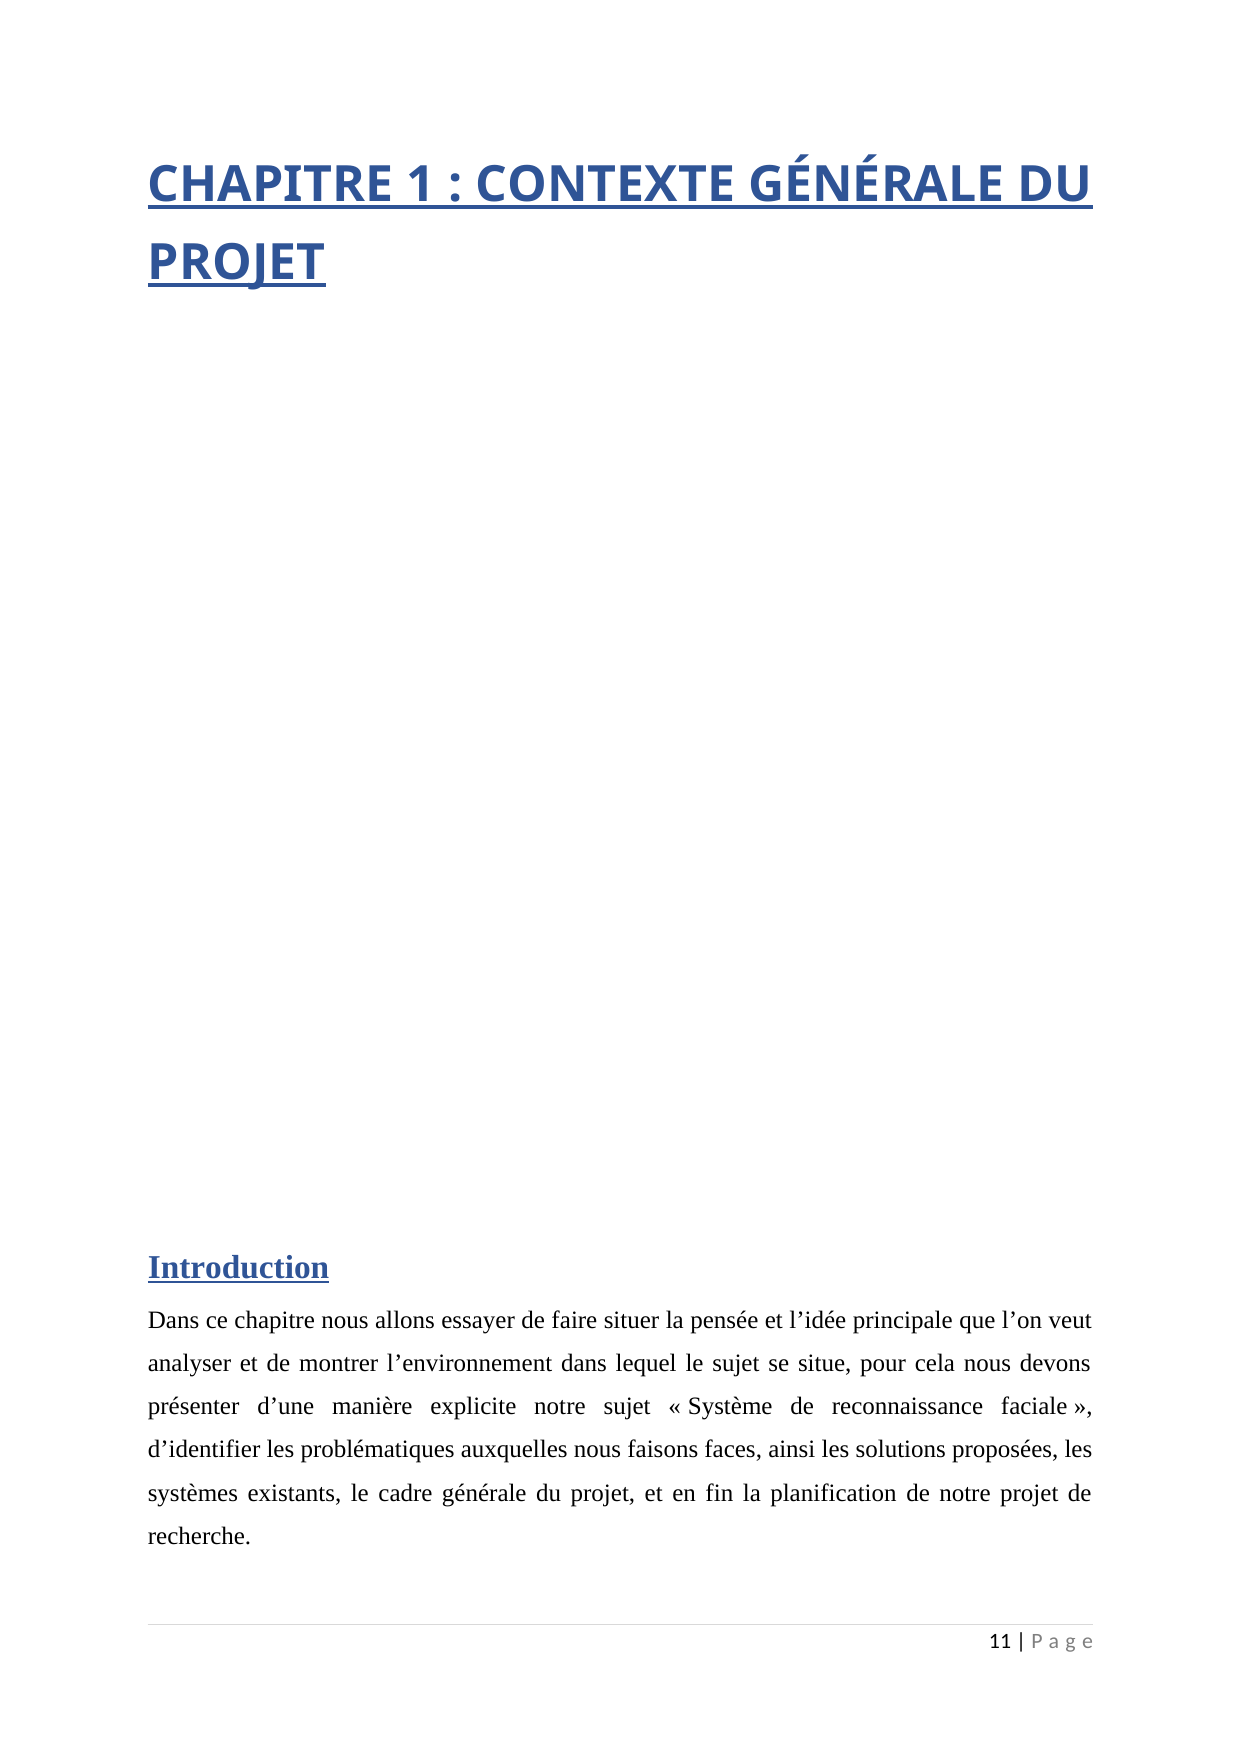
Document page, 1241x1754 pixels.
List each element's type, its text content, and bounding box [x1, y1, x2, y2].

subtitle CHAPITRE 1 : CONTEXTE GÉNÉRALE DU PROJET [148, 209, 1093, 294]
subtitle CHAPITRE 1 : CONTEXTE GÉNÉRALE DU PROJET [148, 148, 1093, 205]
subtitle Introduction [148, 1248, 1093, 1286]
text Dans ce chapitre nous allons essayer de faire situer la pensée et l’idée principale que l’on veut analyser et de montrer l’environnement dans lequel le sujet se situe, pour cela nous devons présenter d’une manière explicite notre sujet « Système de reconnaissance faciale », d’identifier les problématiques auxquelles nous faisons faces, ainsi les solutions proposées, les systèmes existants, le cadre générale du projet, et en fin la planification de notre projet de recherche. [148, 1305, 1093, 1549]
